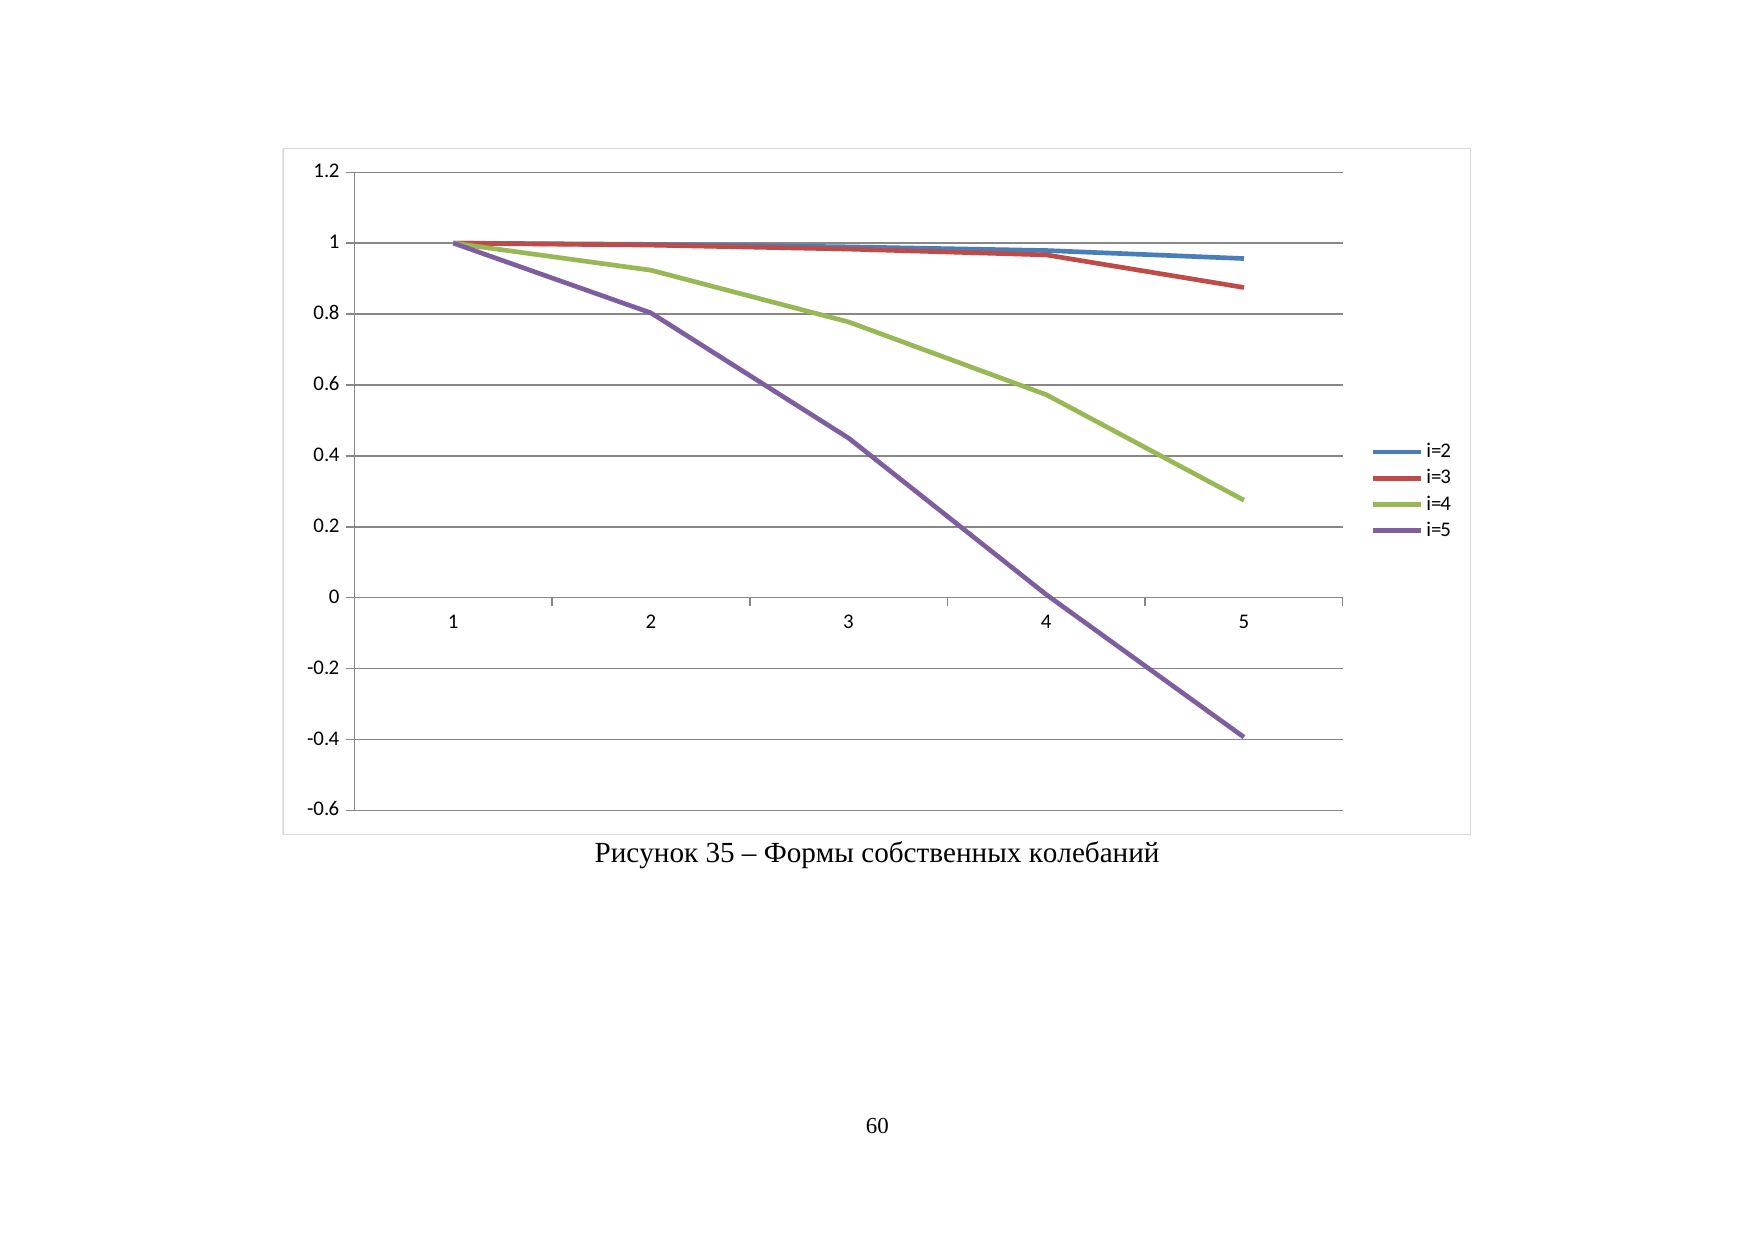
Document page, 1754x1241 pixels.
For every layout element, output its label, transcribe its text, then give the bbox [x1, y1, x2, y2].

text Рисунок 35 – Формы собственных колебаний [89, 835, 1665, 869]
